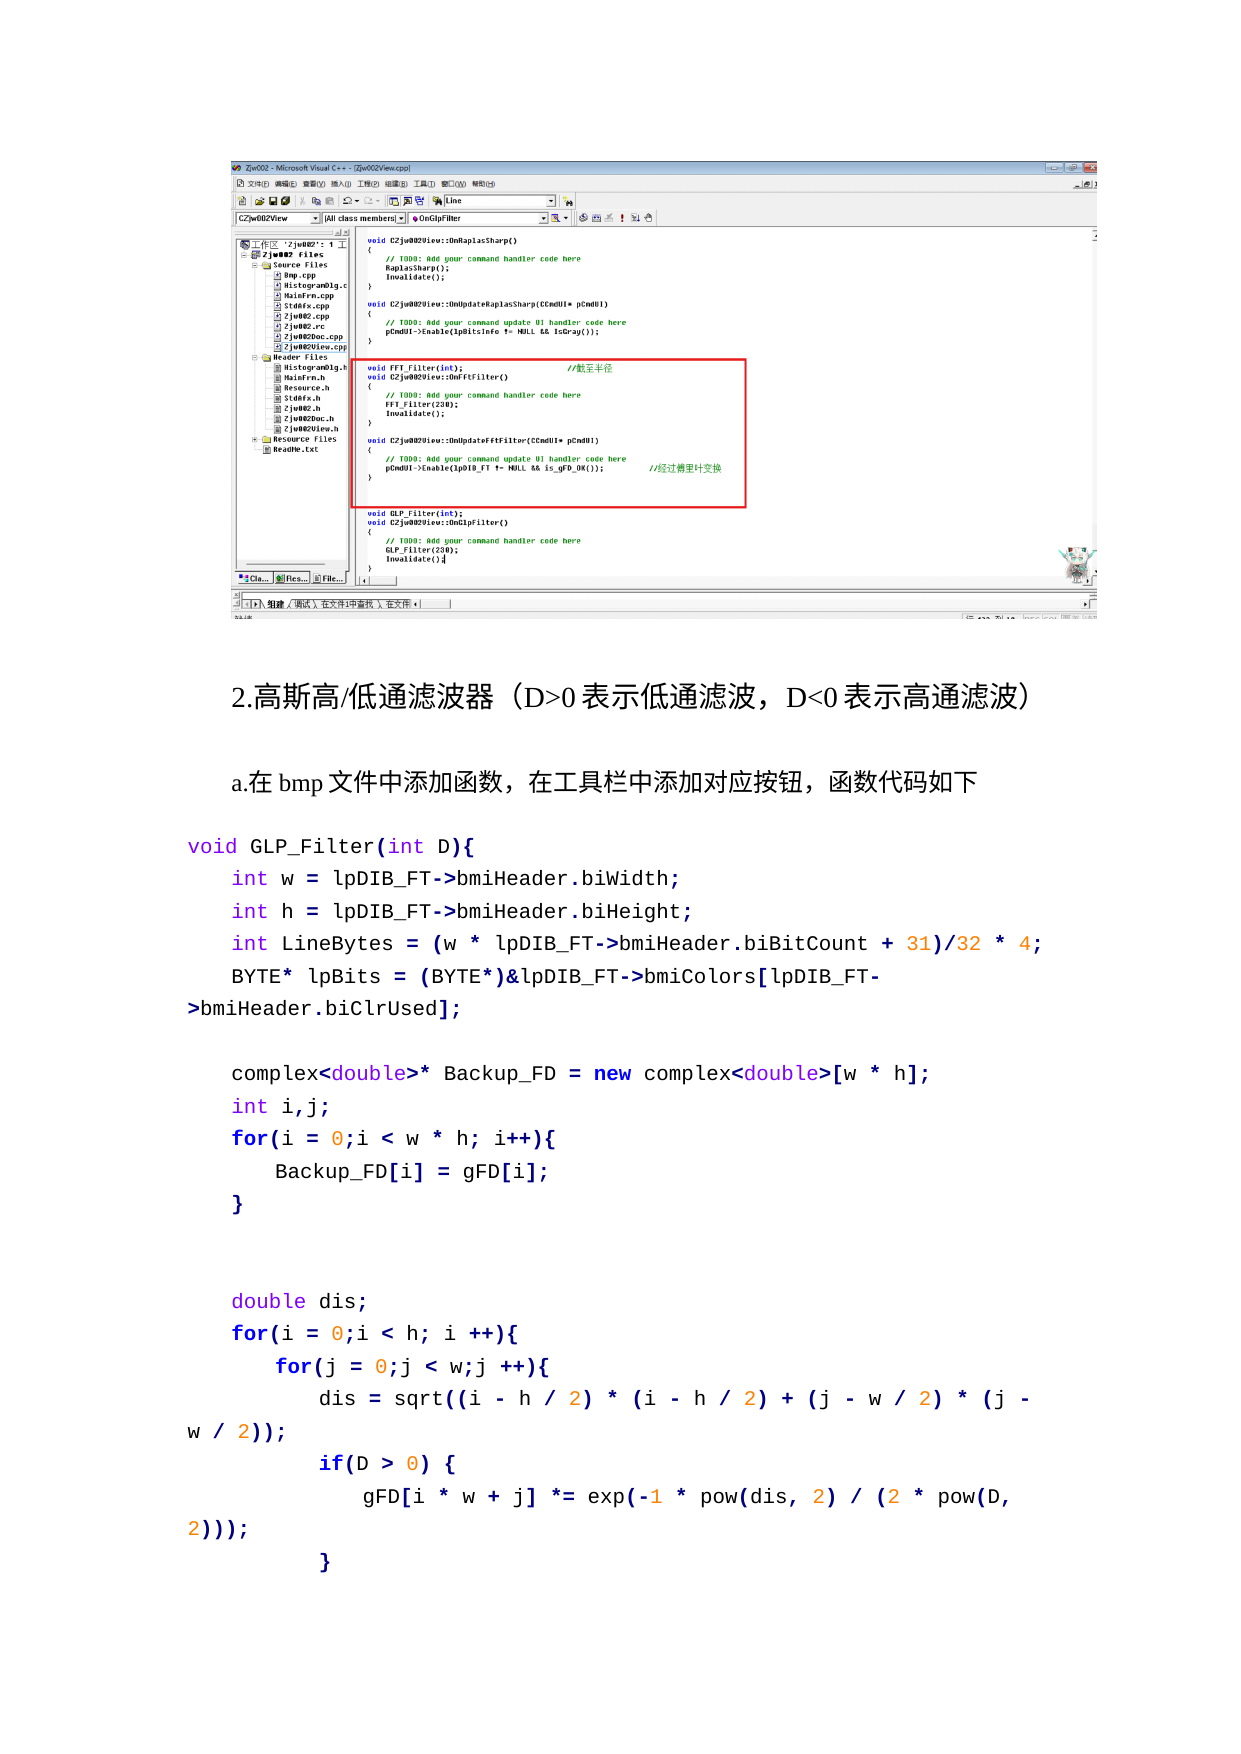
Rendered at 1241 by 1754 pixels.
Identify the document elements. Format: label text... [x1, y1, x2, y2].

text int h = lpDIB_FT->bmiHeader.biHeight; [187, 896, 1053, 929]
text void GLP_Filter(int D){ [187, 831, 1053, 864]
text } [187, 1189, 1053, 1221]
text for(j = 0;j < w;j ++){ [187, 1351, 1053, 1384]
text int w = lpDIB_FT->bmiHeader.biWidth; [187, 864, 1053, 896]
text BYTE* lpBits = (BYTE*)&lpDIB_FT->bmiColors[lpDIB_FT->bmiHeader.biClrUsed]; [187, 961, 1053, 1026]
text Backup_FD[i] = gFD[i]; [187, 1156, 1053, 1189]
text } [187, 1546, 1053, 1579]
text complex<double>* Backup_FD = new complex<double>[w * h]; [187, 1059, 1053, 1091]
text 2.高斯高/低通滤波器（D>0表示低通滤波，D<0表示高通滤波） [231, 662, 1053, 727]
text gFD[i * w + j] *= exp(-1 * pow(dis, 2) / (2 * pow(D, 2))); [187, 1481, 1053, 1546]
text dis = sqrt((i - h / 2) * (i - h / 2) + (j - w / 2) * (j - w / 2)); [187, 1384, 1053, 1449]
picture [231, 161, 1097, 619]
text for(i = 0;i < w * h; i++){ [187, 1124, 1053, 1156]
text for(i = 0;i < h; i ++){ [187, 1319, 1053, 1351]
text a.在bmp文件中添加函数，在工具栏中添加对应按钮，函数代码如下 [231, 748, 1053, 813]
text if(D > 0) { [187, 1449, 1053, 1481]
text int i,j; [187, 1091, 1053, 1124]
text int LineBytes = (w * lpDIB_FT->bmiHeader.biBitCount + 31)/32 * 4; [187, 929, 1053, 961]
text double dis; [187, 1286, 1053, 1319]
